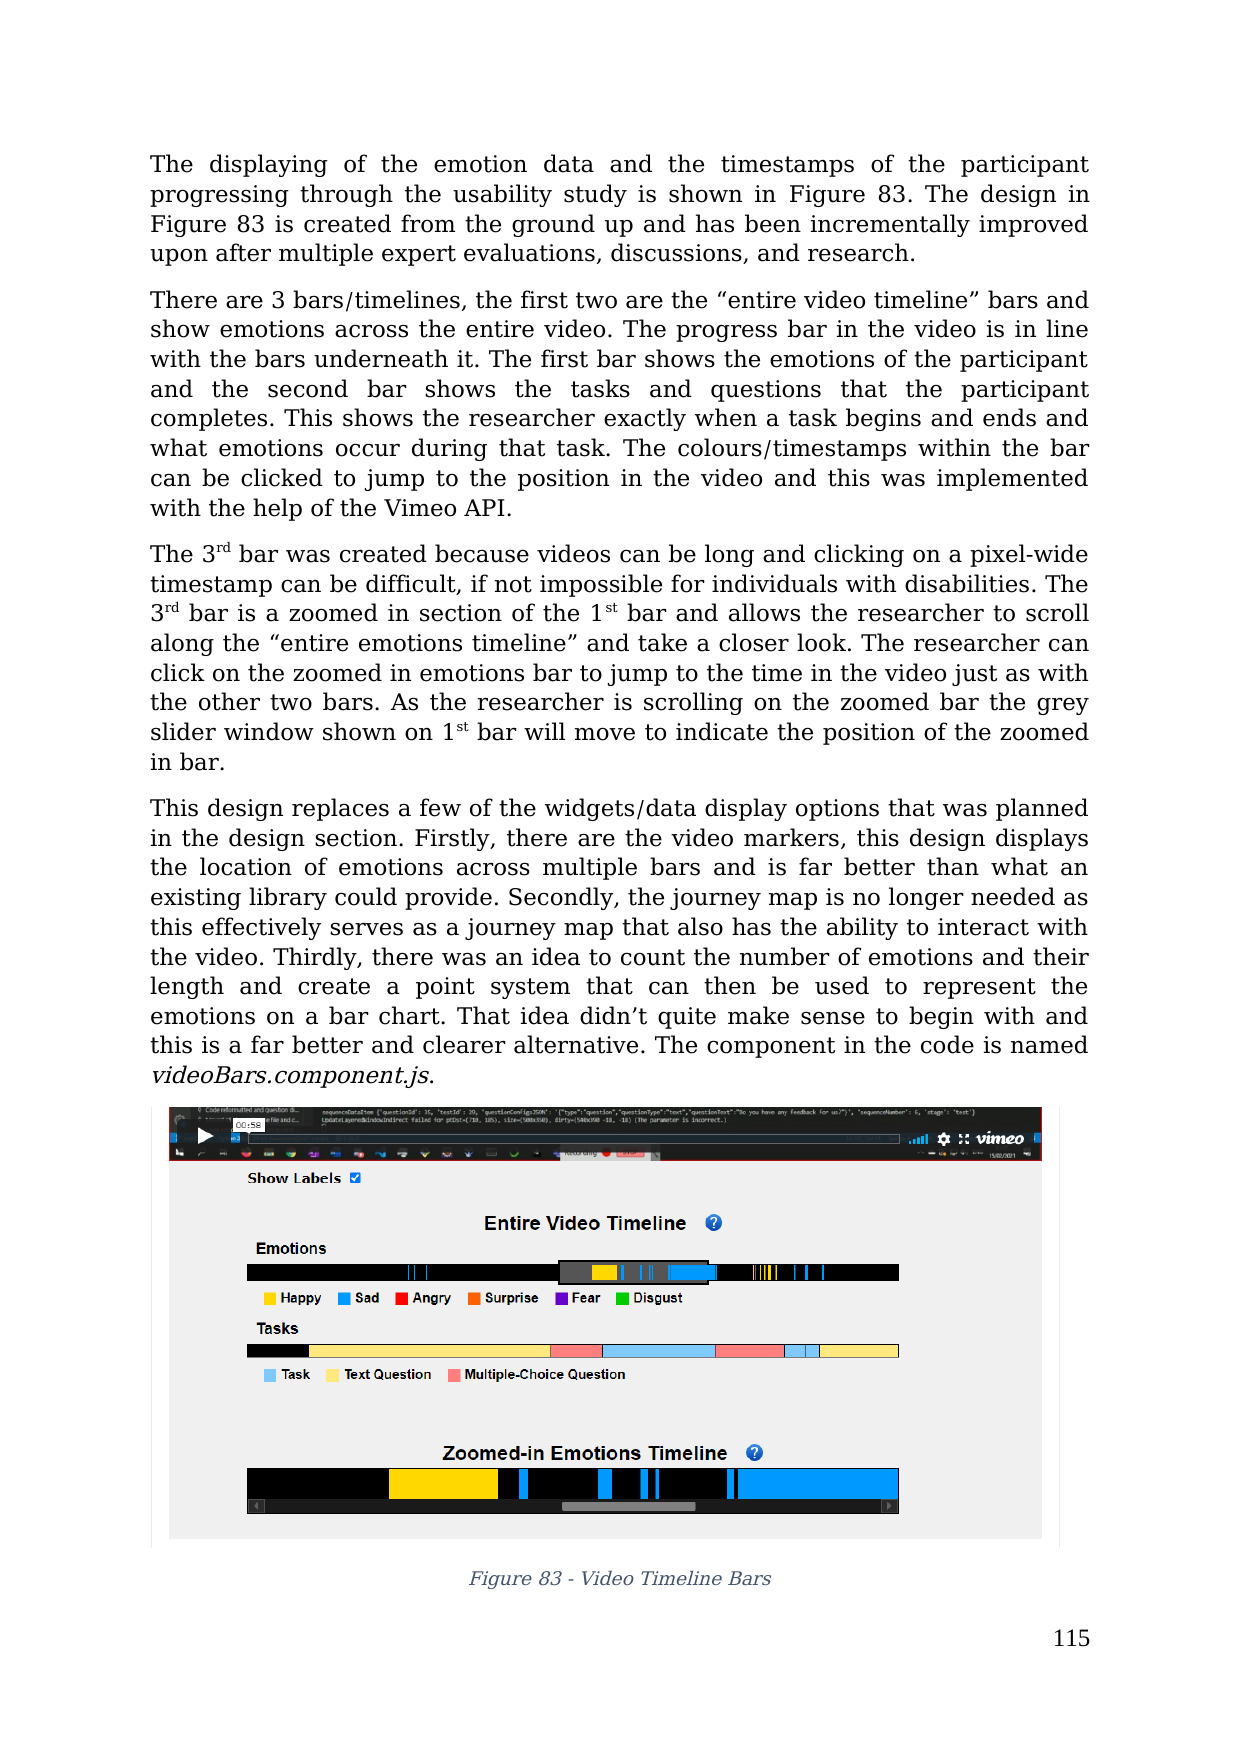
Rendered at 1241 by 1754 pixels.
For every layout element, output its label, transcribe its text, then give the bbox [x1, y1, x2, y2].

text The 3rd bar was created because videos can be long and clicking on a pixel-wide timestamp can be difficult, if not impossible for individuals with disabilities. The 3rd bar is a zoomed in section of the 1st bar and allows the researcher to scroll along the “entire emotions timeline” and take a closer look. The researcher can click on the zoomed in emotions bar to jump to the time in the video just as with the other two bars. As the researcher is scrolling on the zoomed bar the grey slider window shown on 1st bar will move to indicate the position of the zoomed in bar. [150, 539, 1090, 775]
text There are 3 bars/timelines, the first two are the “entire video timeline” bars and show emotions across the entire video. The progress bar in the video is in line with the bars underneath it. The first bar shows the emotions of the participant and the second bar shows the tasks and questions that the participant completes. This shows the researcher exactly when a task begins and ends and what emotions occur during that task. The colours/timestamps within the bar can be clicked to jump to the position in the video and this was implemented with the help of the Vimeo API. [150, 285, 1090, 521]
text This design replaces a few of the widgets/data display options that was planned in the design section. Firstly, there are the video markers, this design displays the location of emotions across multiple bars and is far better than what an existing library could provide. Secondly, the journey map is no longer needed as this effectively serves as a journey map that also has the ability to interact with the video. Thirdly, there was an idea to count the number of emotions and their length and create a point system that can then be used to represent the emotions on a bar chart. That idea didn’t quite make sense to begin with and this is a far better and clearer alternative. The component in the code is named videoBars.component.js. [150, 794, 1090, 1088]
picture [150, 1107, 1060, 1548]
text The displaying of the emotion data and the timestamps of the participant progressing through the usability study is shown in Figure 83. The design in Figure 83 is created from the ground up and has been incrementally improved upon after multiple expert evaluations, discussions, and research. [150, 150, 1090, 267]
